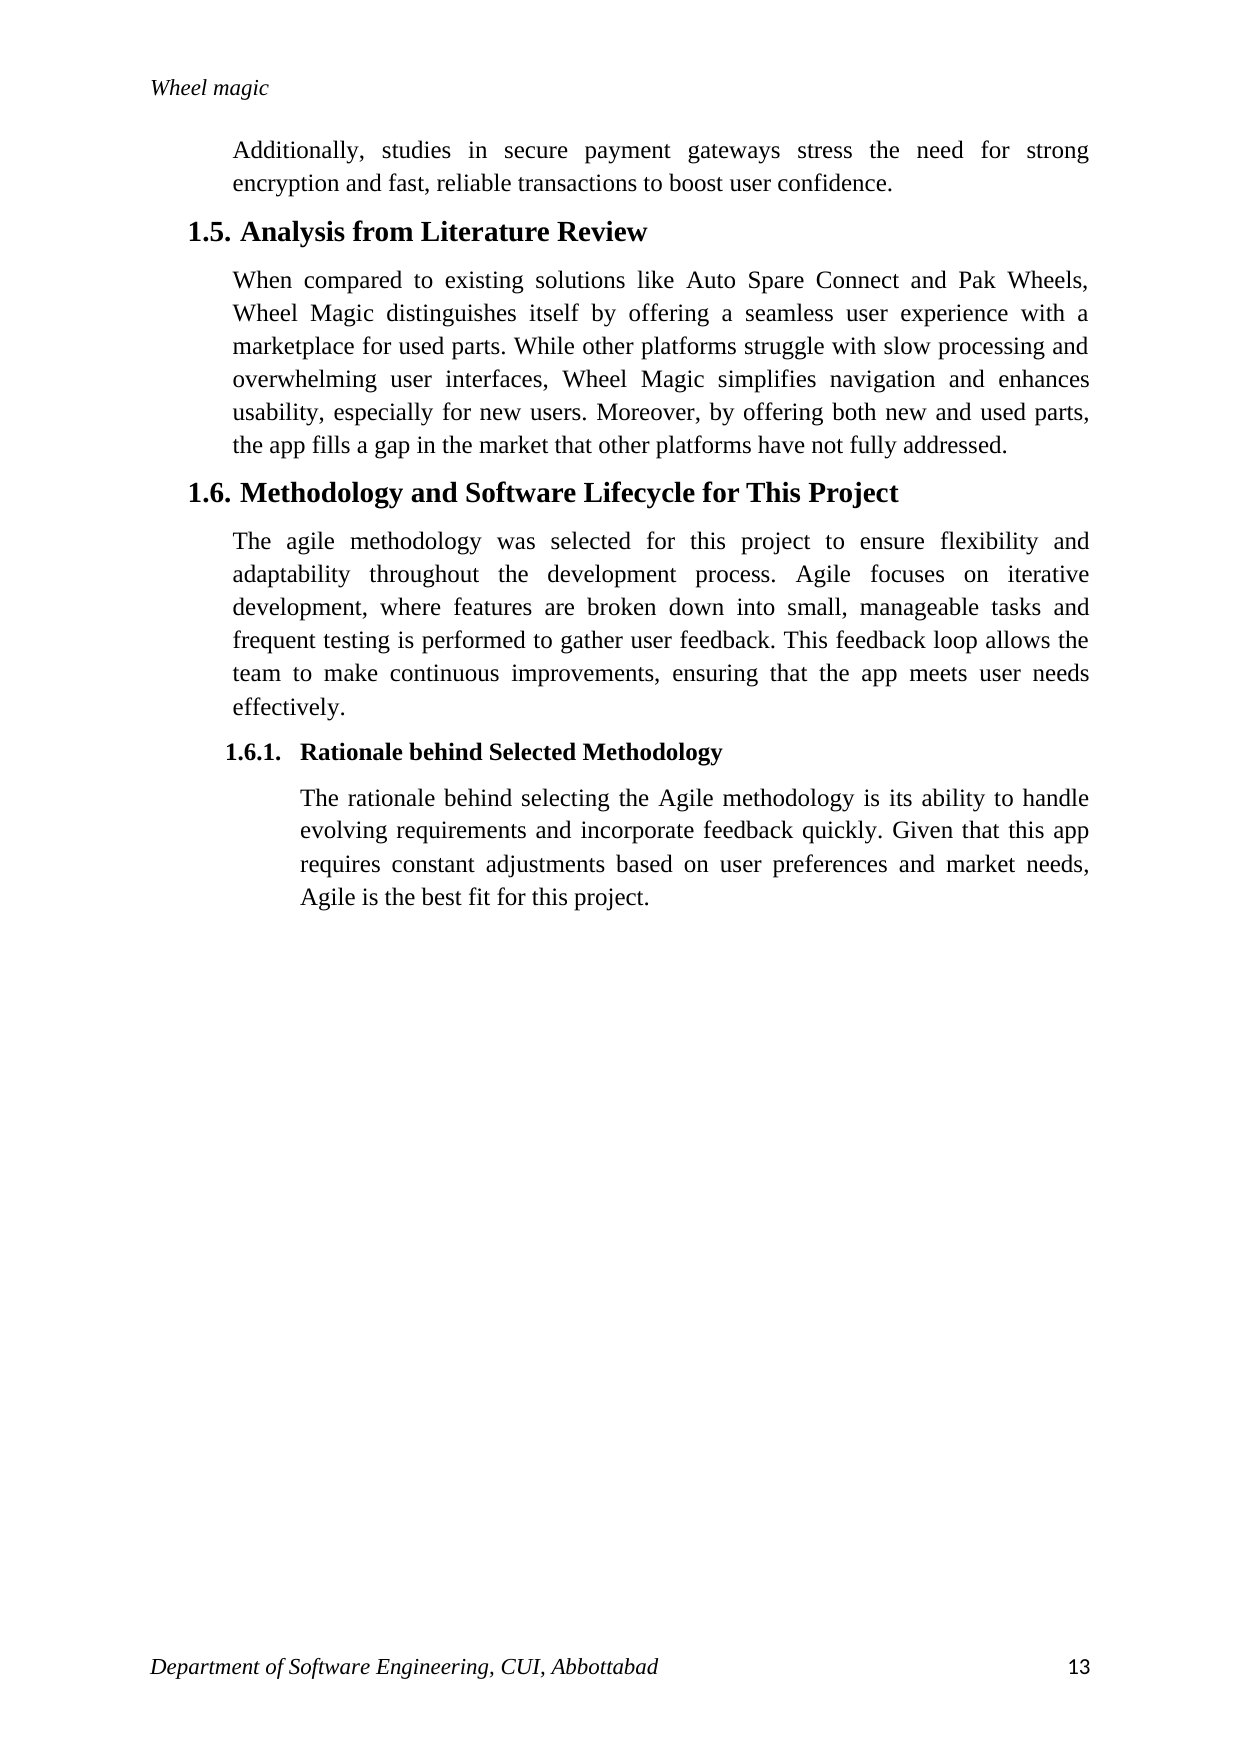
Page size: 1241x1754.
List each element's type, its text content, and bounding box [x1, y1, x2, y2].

text The agile methodology was selected for this project to ensure flexibility and adaptability throughout the development process. Agile focuses on iterative development, where features are broken down into small, manageable tasks and frequent testing is performed to gather user feedback. This feedback loop allows the team to make continuous improvements, ensuring that the app meets user needs effectively. [232, 526, 1090, 720]
list Methodology and Software Lifecycle for This Project [187, 475, 1090, 509]
list Analysis from Literature Review [187, 214, 1090, 247]
text The rationale behind selecting the Agile methodology is its ability to handle evolving requirements and incorporate feedback quickly. Given that this app requires constant adjustments based on user preferences and market needs, Agile is the best fit for this project. [300, 783, 1090, 910]
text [232, 135, 1090, 197]
list Rationale behind Selected Methodology [225, 737, 1090, 766]
text When compared to existing solutions like Auto Spare Connect and Pak Wheels, Wheel Magic distinguishes itself by offering a seamless user experience with a marketplace for used parts. While other platforms struggle with slow processing and overwhelming user interfaces, Wheel Magic simplifies navigation and enhances usability, especially for new users. Moreover, by offering both new and used parts, the app fills a gap in the market that other platforms have not fully addressed. [232, 265, 1090, 459]
